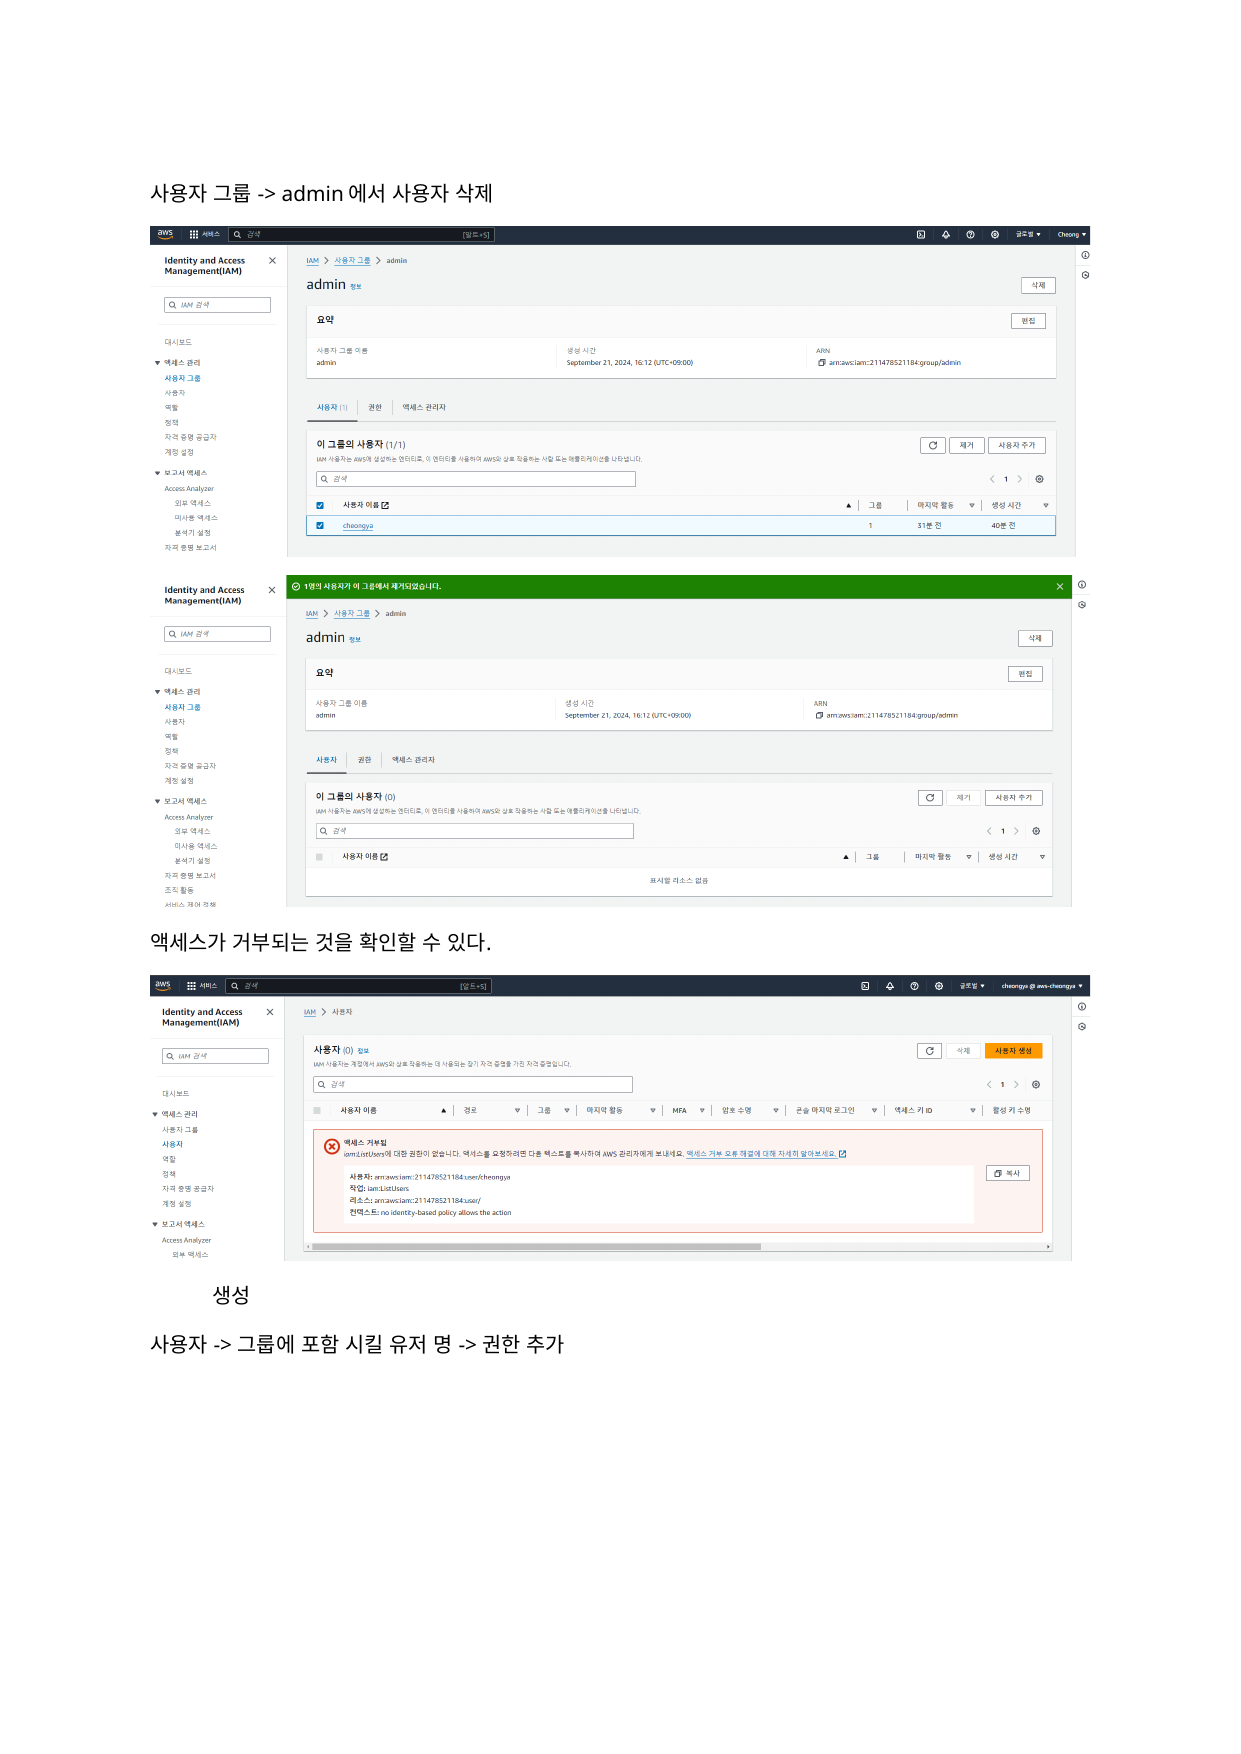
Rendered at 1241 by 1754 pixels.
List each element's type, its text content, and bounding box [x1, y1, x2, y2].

text 사용자 -> 그룹에 포함 시킬 유저 명 -> 권한 추가 [150, 1328, 1090, 1359]
picture [150, 575, 1091, 907]
text 액세스가 거부되는 것을 확인할 수 있다. [150, 926, 1090, 956]
subtitle 생성 [212, 1279, 1090, 1309]
picture [150, 226, 1091, 557]
text 사용자 그룹 -> admin에서 사용자 삭제 [150, 177, 1090, 207]
picture [150, 975, 1091, 1261]
